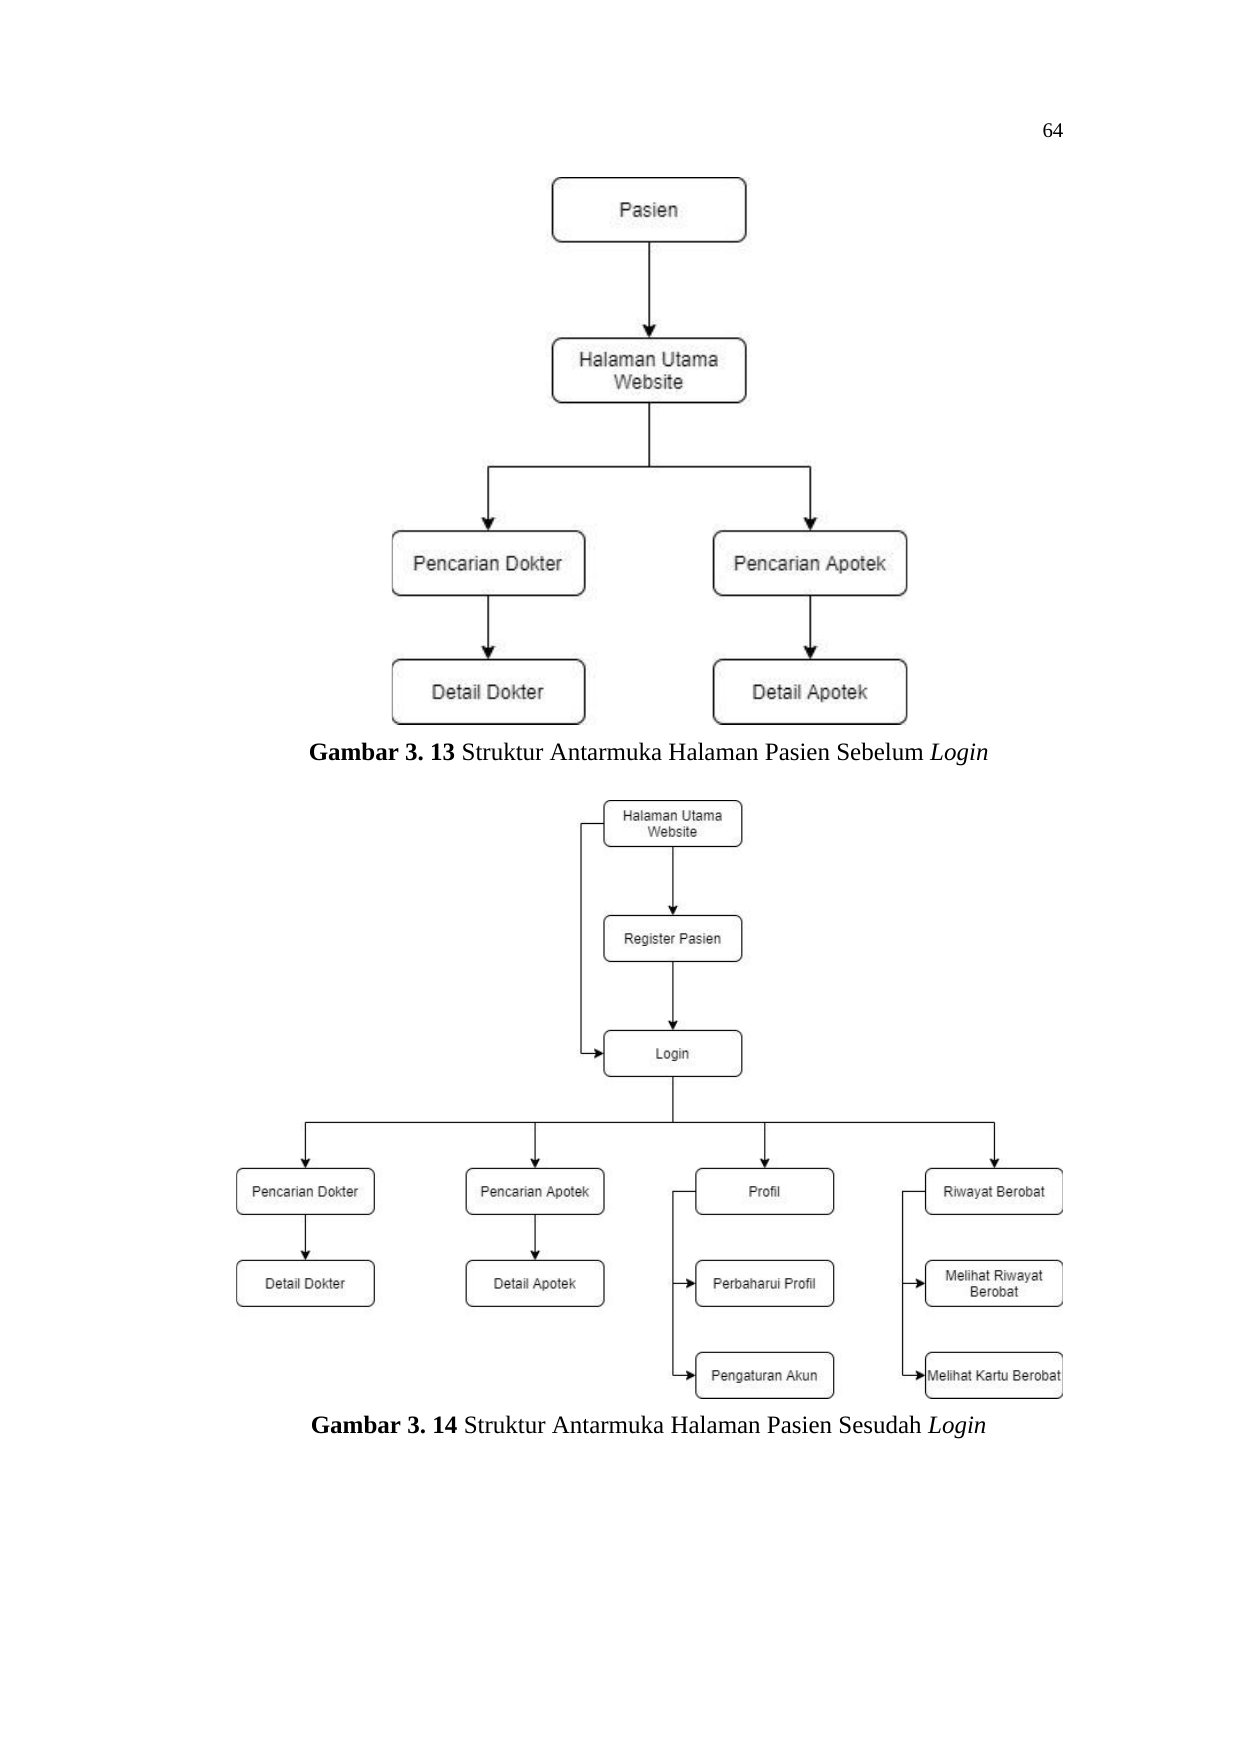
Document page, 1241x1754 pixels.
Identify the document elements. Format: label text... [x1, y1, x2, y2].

text Gambar 3. 13 Struktur Antarmuka Halaman Pasien Sebelum Login [236, 737, 1063, 766]
picture [236, 800, 1063, 1399]
picture [391, 177, 908, 725]
text Gambar 3. 14 Struktur Antarmuka Halaman Pasien Sesudah Login [236, 1410, 1063, 1439]
